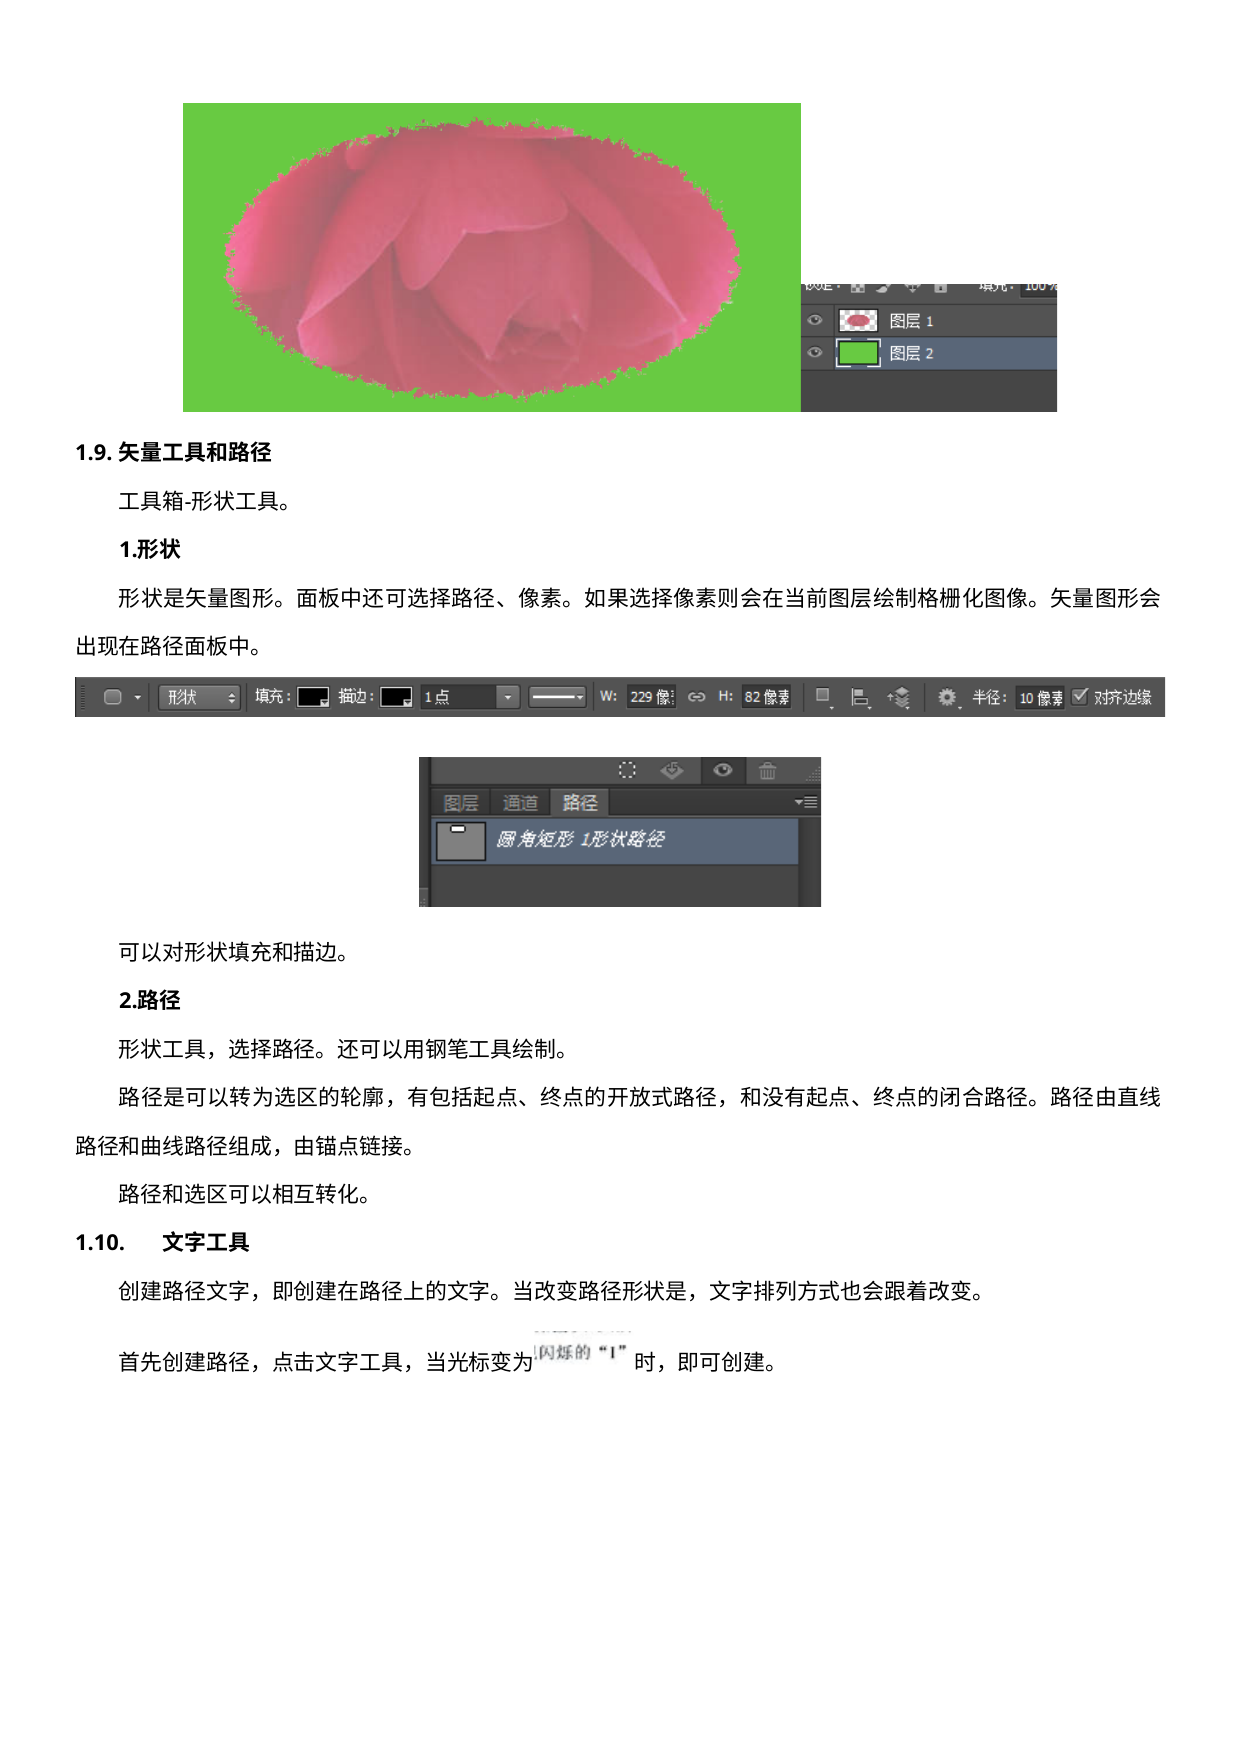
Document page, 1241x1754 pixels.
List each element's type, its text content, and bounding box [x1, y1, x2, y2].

text 形状是矢量图形。面板中还可选择路径、像素。如果选择像素则会在当前图层绘制格栅化图像。矢量图形会出现在路径面板中。 [75, 580, 1165, 661]
text 工具箱-形状工具。 [75, 483, 1165, 516]
text 可以对形状填充和描边。 [75, 934, 1165, 967]
text 路径是可以转为选区的轮廓，有包括起点、终点的开放式路径，和没有起点、终点的闭合路径。路径由直线路径和曲线路径组成，由锚点链接。 [75, 1079, 1165, 1161]
text 路径和选区可以相互转化。 [75, 1177, 1165, 1209]
picture [75, 677, 1166, 717]
text 首先创建路径，点击文字工具，当光标变为时，即可创建。 [75, 1322, 1165, 1387]
picture [419, 757, 822, 907]
text 1.形状 [75, 532, 1165, 564]
text 创建路径文字，即创建在路径上的文字。当改变路径形状是，文字排列方式也会跟着改变。 [75, 1273, 1165, 1306]
text 文字工具 [75, 1225, 1165, 1257]
text 矢量工具和路径 [75, 435, 1165, 468]
picture [534, 1331, 634, 1371]
text 形状工具，选择路径。还可以用钢笔工具绘制。 [75, 1031, 1165, 1064]
picture [183, 103, 1058, 412]
text 2.路径 [75, 983, 1165, 1015]
